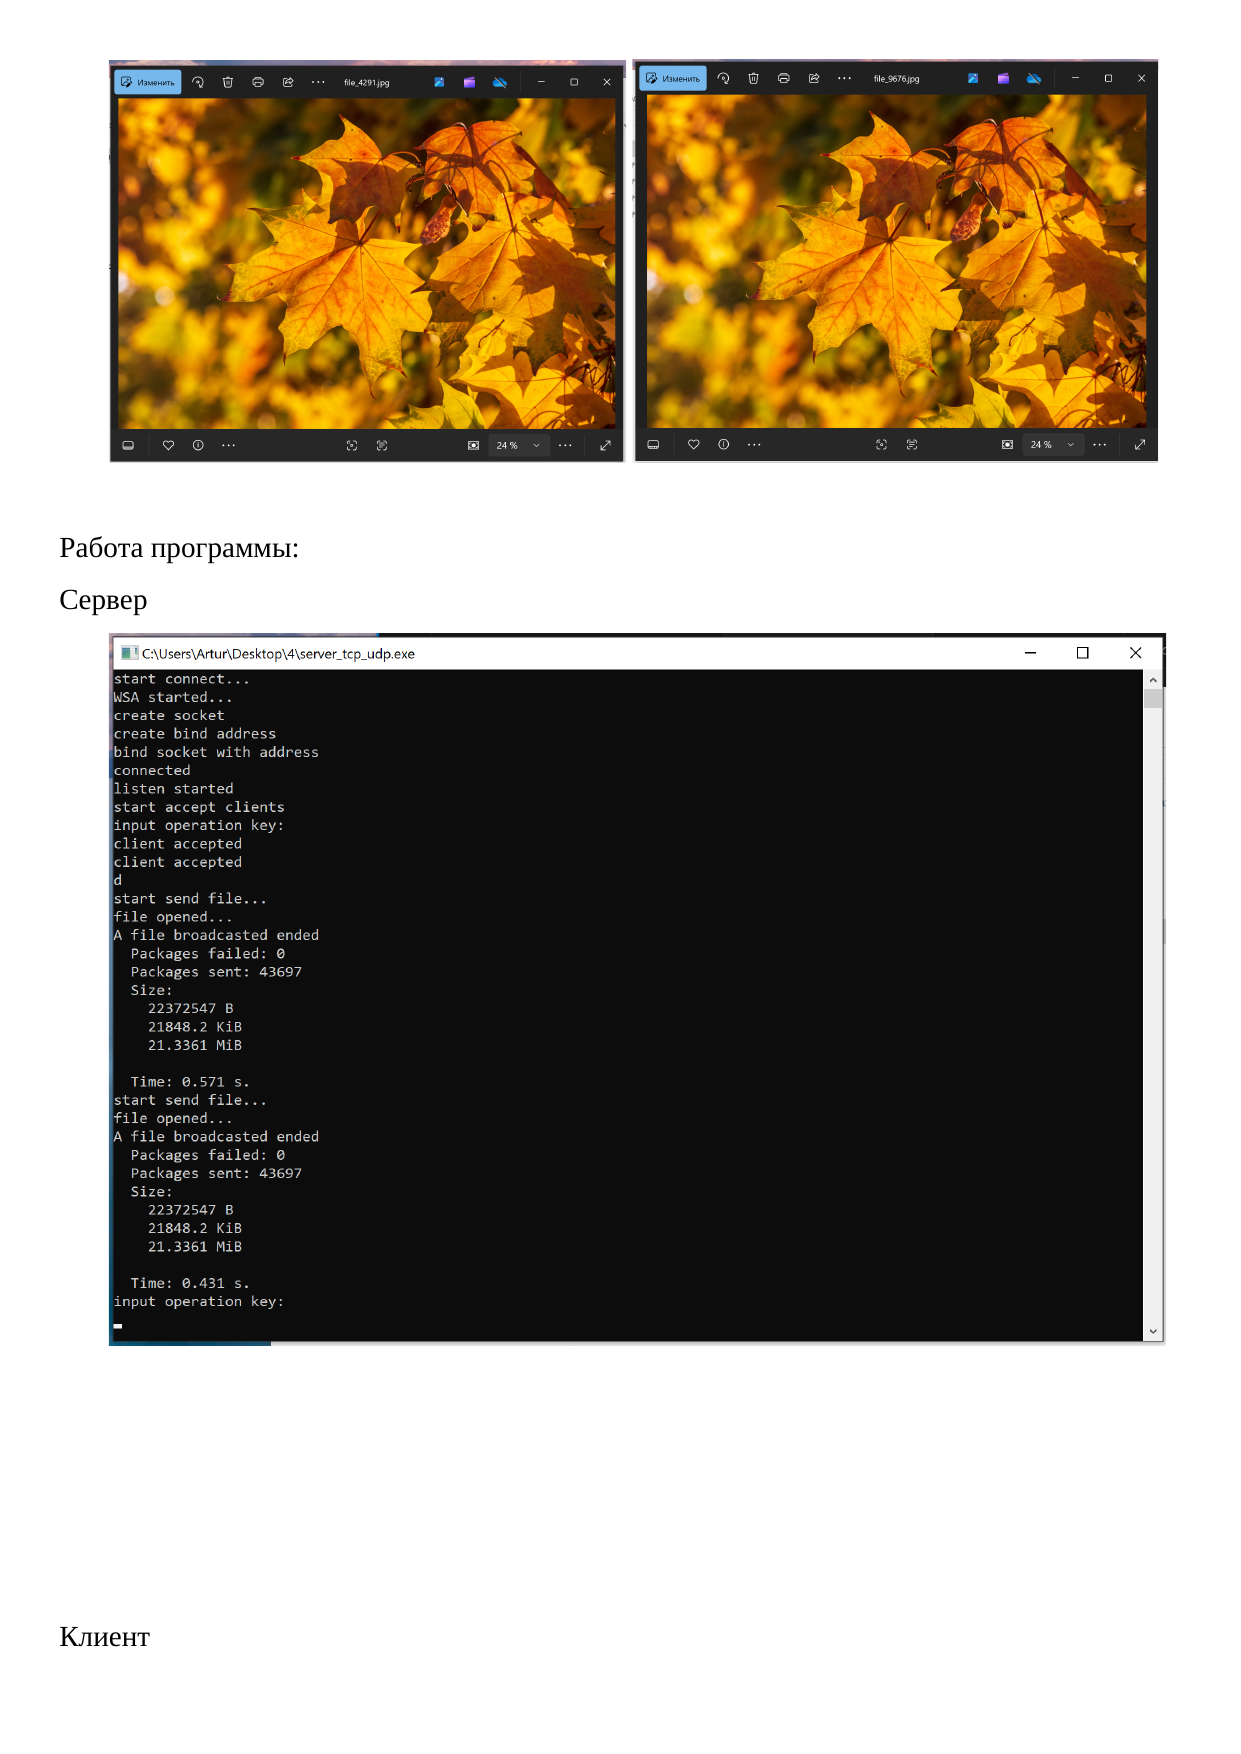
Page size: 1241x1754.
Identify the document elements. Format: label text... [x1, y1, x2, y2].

picture [108, 633, 1167, 1346]
text Работа программы: [59, 530, 1176, 564]
picture [632, 59, 1159, 463]
text Клиент [59, 1619, 1176, 1653]
text Сервер [59, 582, 1176, 616]
picture [108, 60, 627, 463]
